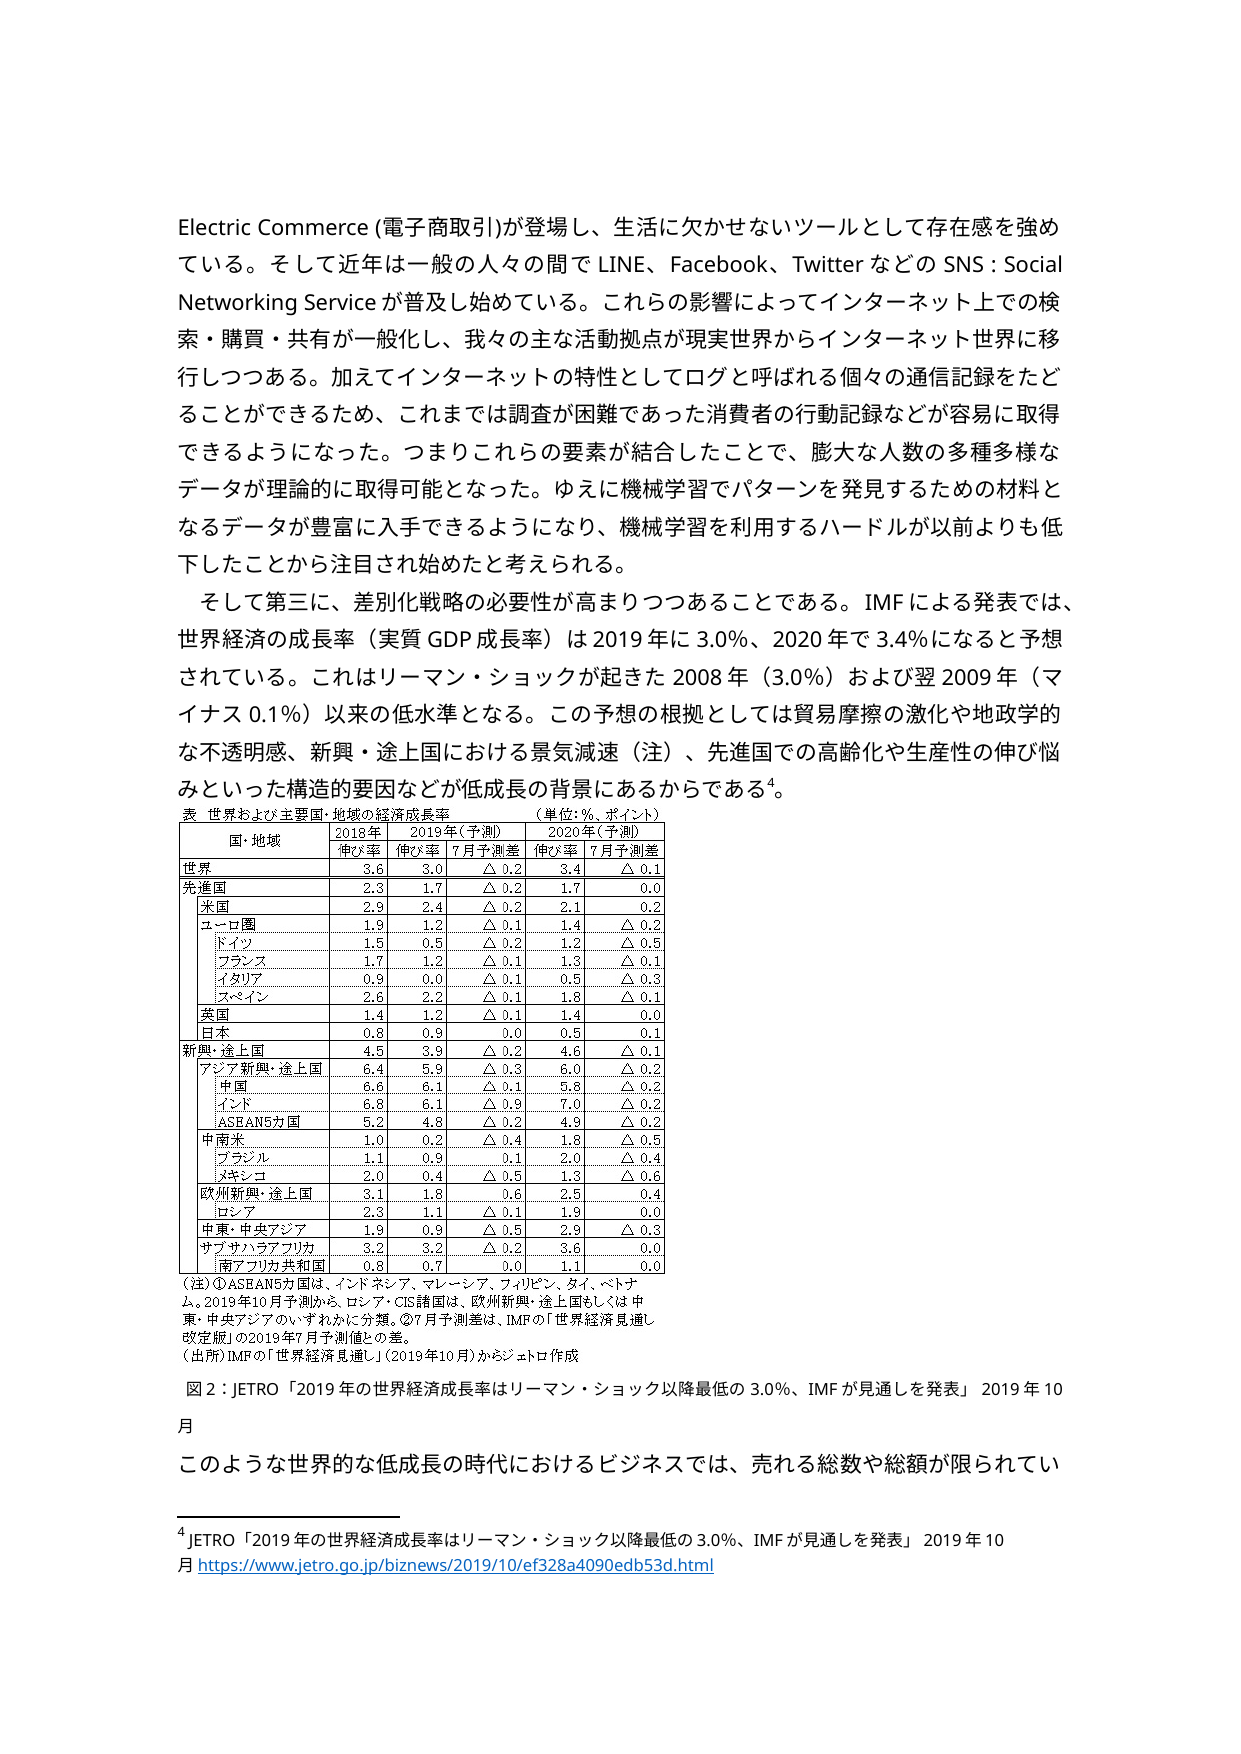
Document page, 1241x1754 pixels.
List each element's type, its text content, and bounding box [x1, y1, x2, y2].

picture [177, 806, 667, 1364]
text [177, 207, 1063, 582]
text 図2：JETRO「2019年の世界経済成長率はリーマン・ショック以降最低の3.0％、IMFが見通しを発表」 2019年10月 [177, 1369, 1063, 1444]
text そして第三に、差別化戦略の必要性が高まりつつあることである。IMFによる発表では、世界経済の成長率（実質GDP成長率）は2019年に3.0％、2020年で3.4％になると予想されている。これはリーマン・ショックが起きた2008年（3.0％）および翌2009年（マイナス0.1％）以来の低水準となる。この予想の根拠としては貿易摩擦の激化や地政学的な不透明感、新興・途上国における景気減速（注）、先進国での高齢化や生産性の伸び悩みといった構造的要因などが低成長の背景にあるからである。 [177, 582, 1063, 807]
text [177, 1444, 1063, 1482]
